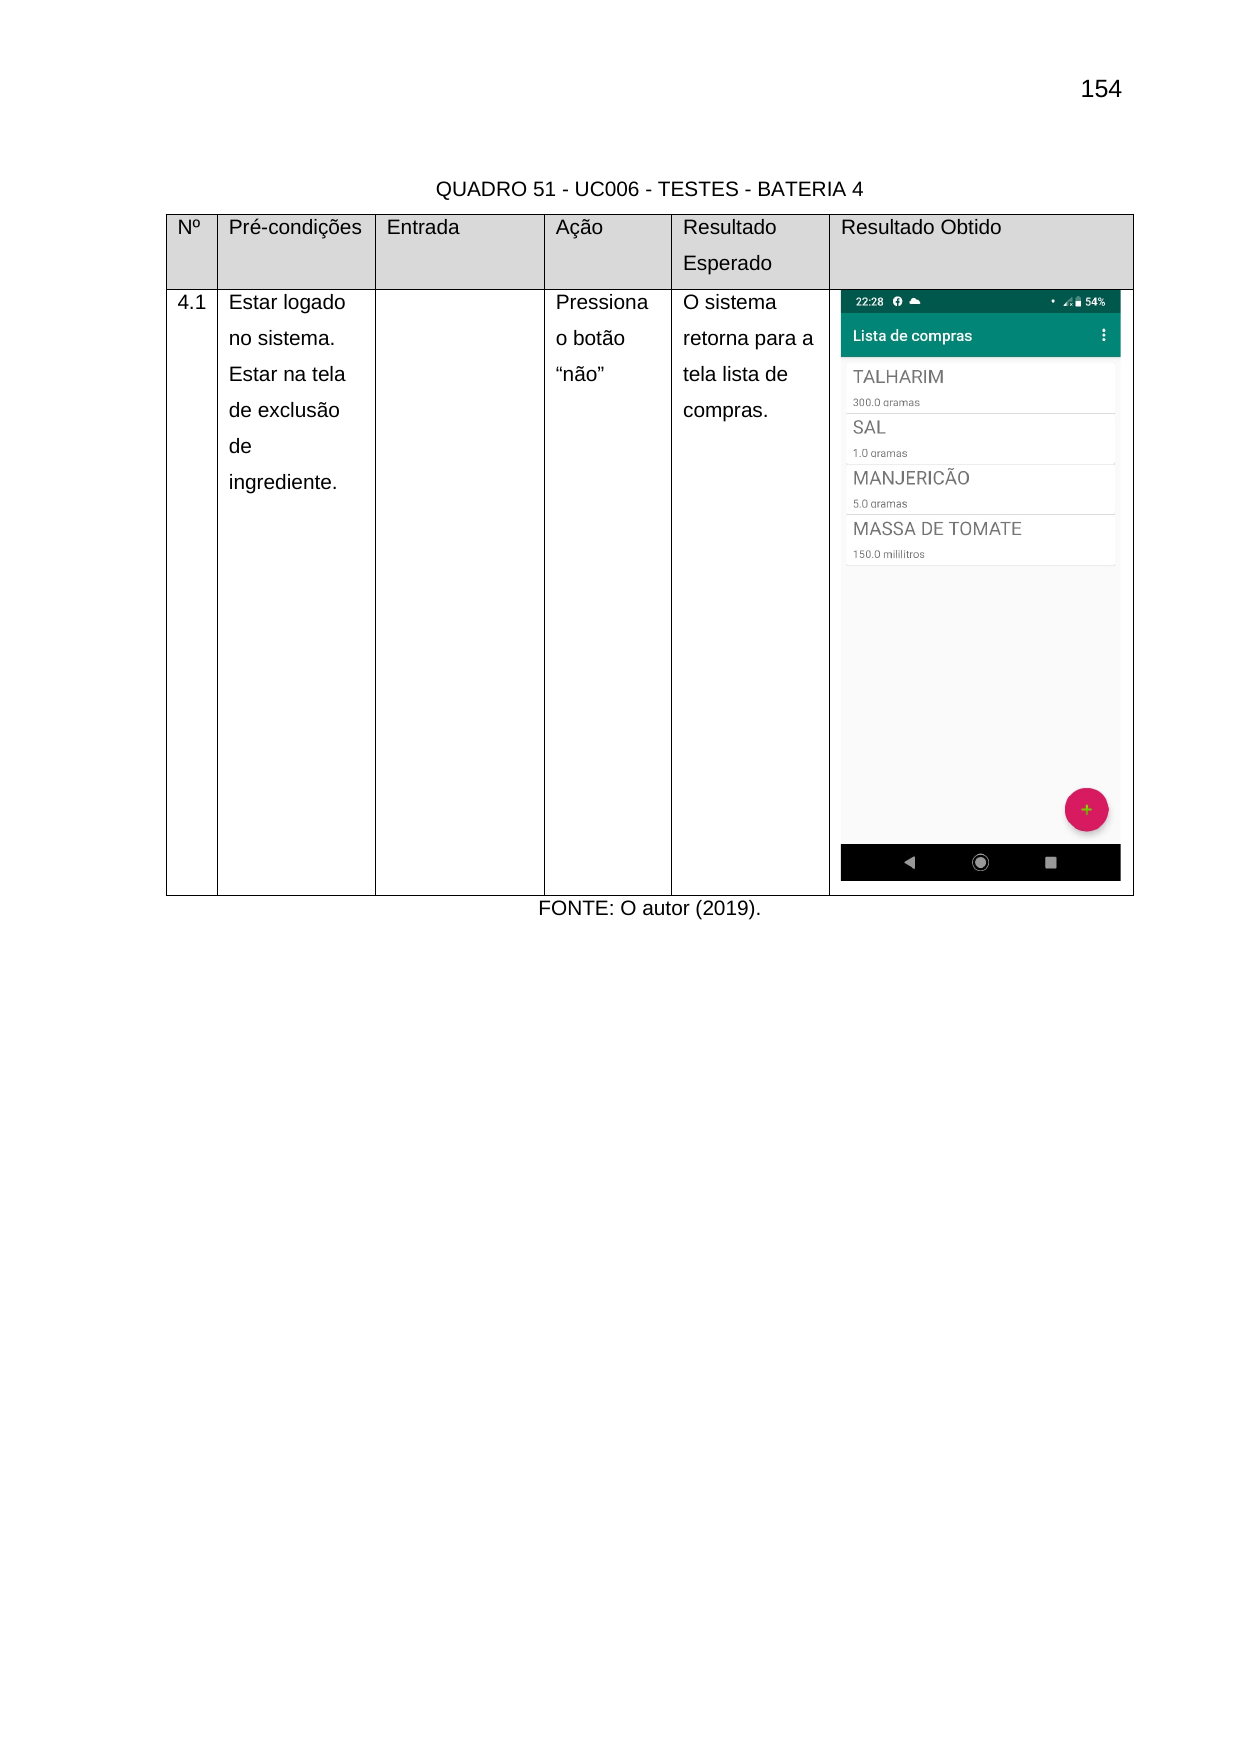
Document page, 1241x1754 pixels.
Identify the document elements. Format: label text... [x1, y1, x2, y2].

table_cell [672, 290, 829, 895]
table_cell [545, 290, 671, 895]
picture [840, 290, 1121, 881]
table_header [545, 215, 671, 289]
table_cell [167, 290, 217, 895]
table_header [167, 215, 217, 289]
text QUADRO 51 - UC006 - TESTES - BATERIA 4 [177, 177, 1122, 201]
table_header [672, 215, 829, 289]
text FONTE: O autor (2019). [177, 896, 1122, 920]
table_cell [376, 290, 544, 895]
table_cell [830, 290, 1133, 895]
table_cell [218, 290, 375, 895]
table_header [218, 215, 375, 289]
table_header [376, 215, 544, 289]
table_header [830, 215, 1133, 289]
